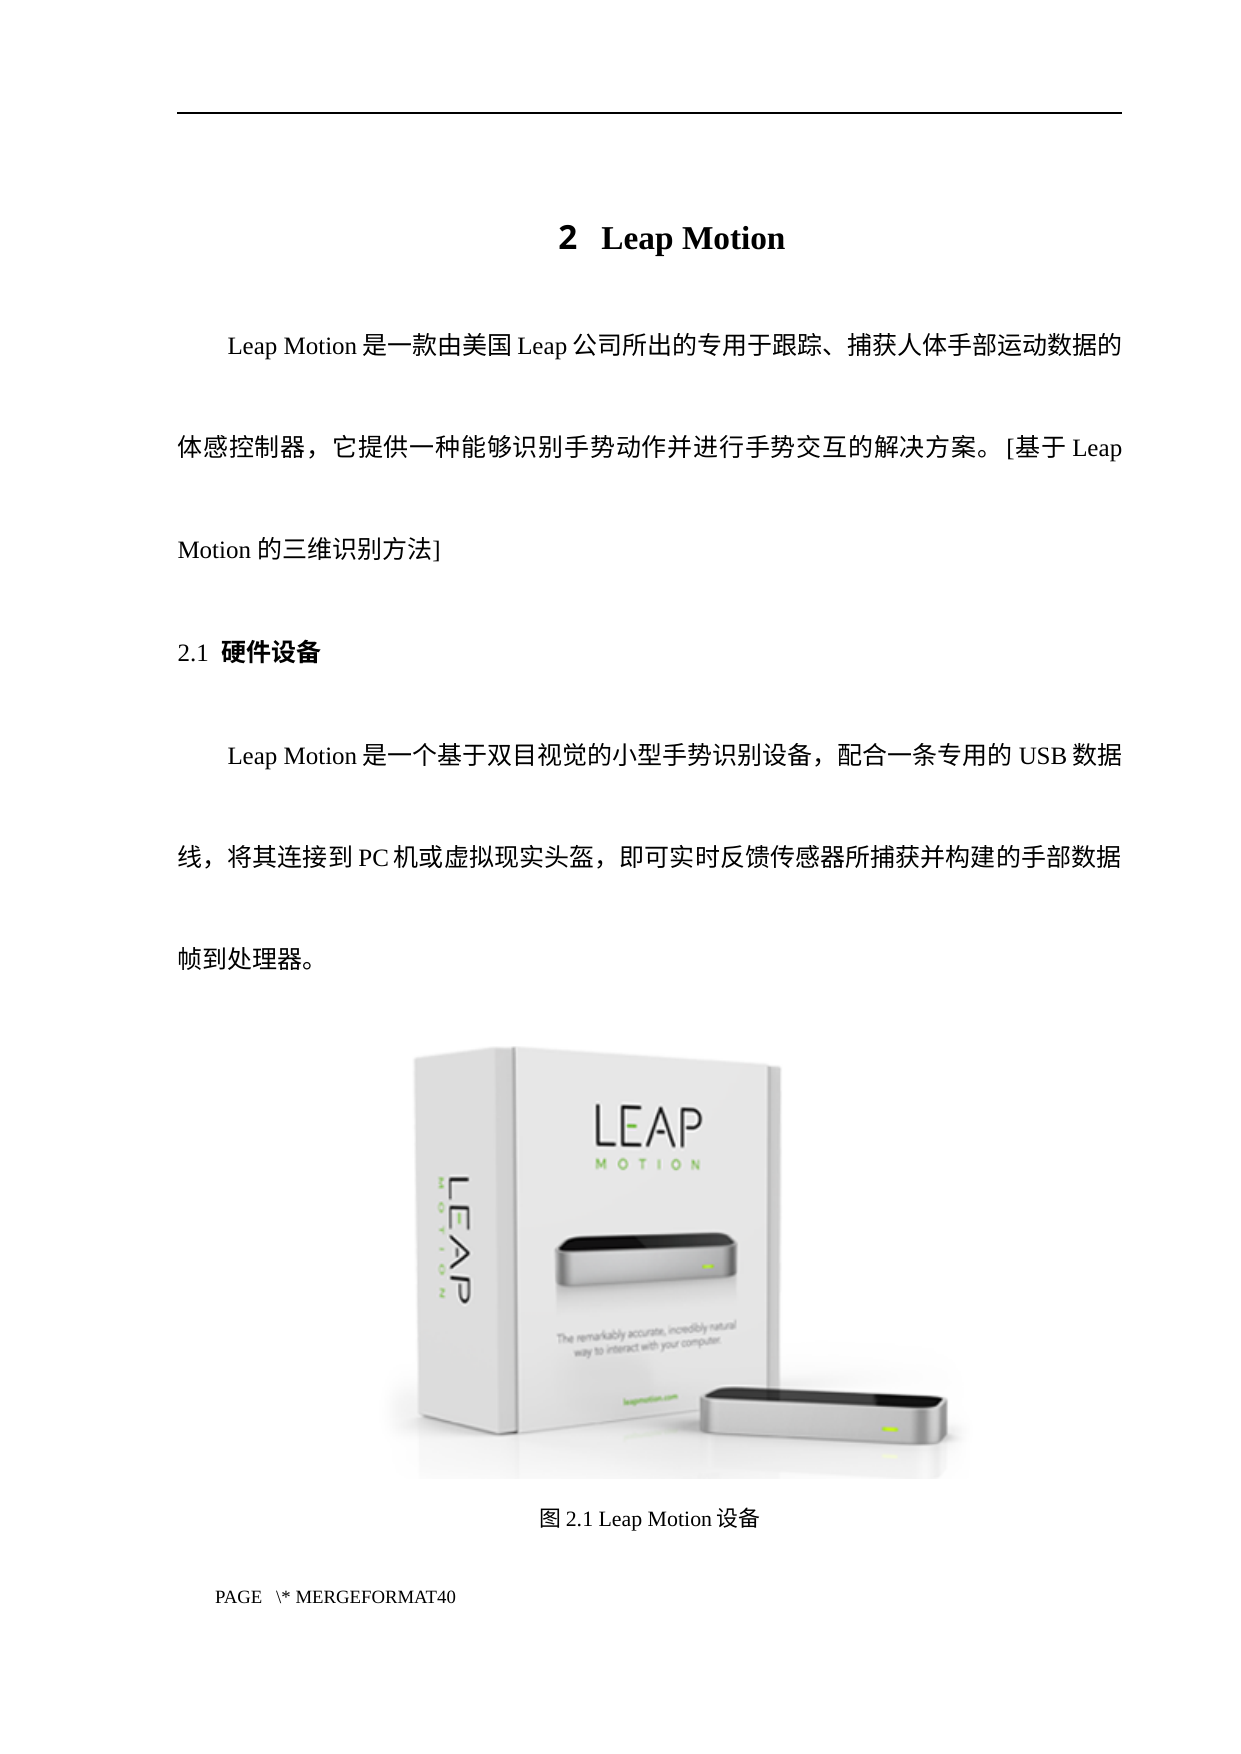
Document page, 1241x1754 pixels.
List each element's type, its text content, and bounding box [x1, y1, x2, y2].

text Leap Motion是一款由美国Leap公司所出的专用于跟踪、捕获人体手部运动数据的体感控制器，它提供一种能够识别手势动作并进行手势交互的解决方案。[基于Leap Motion 的三维识别方法] [177, 310, 1122, 582]
subtitle Leap Motion [221, 202, 1122, 270]
picture [363, 1009, 987, 1479]
subtitle 硬件设备 [177, 617, 1122, 685]
text 图2.1 Leap Motion设备 [177, 1499, 1122, 1533]
text Leap Motion是一个基于双目视觉的小型手势识别设备，配合一条专用的USB数据线，将其连接到PC机或虚拟现实头盔，即可实时反馈传感器所捕获并构建的手部数据帧到处理器。 [177, 720, 1122, 991]
